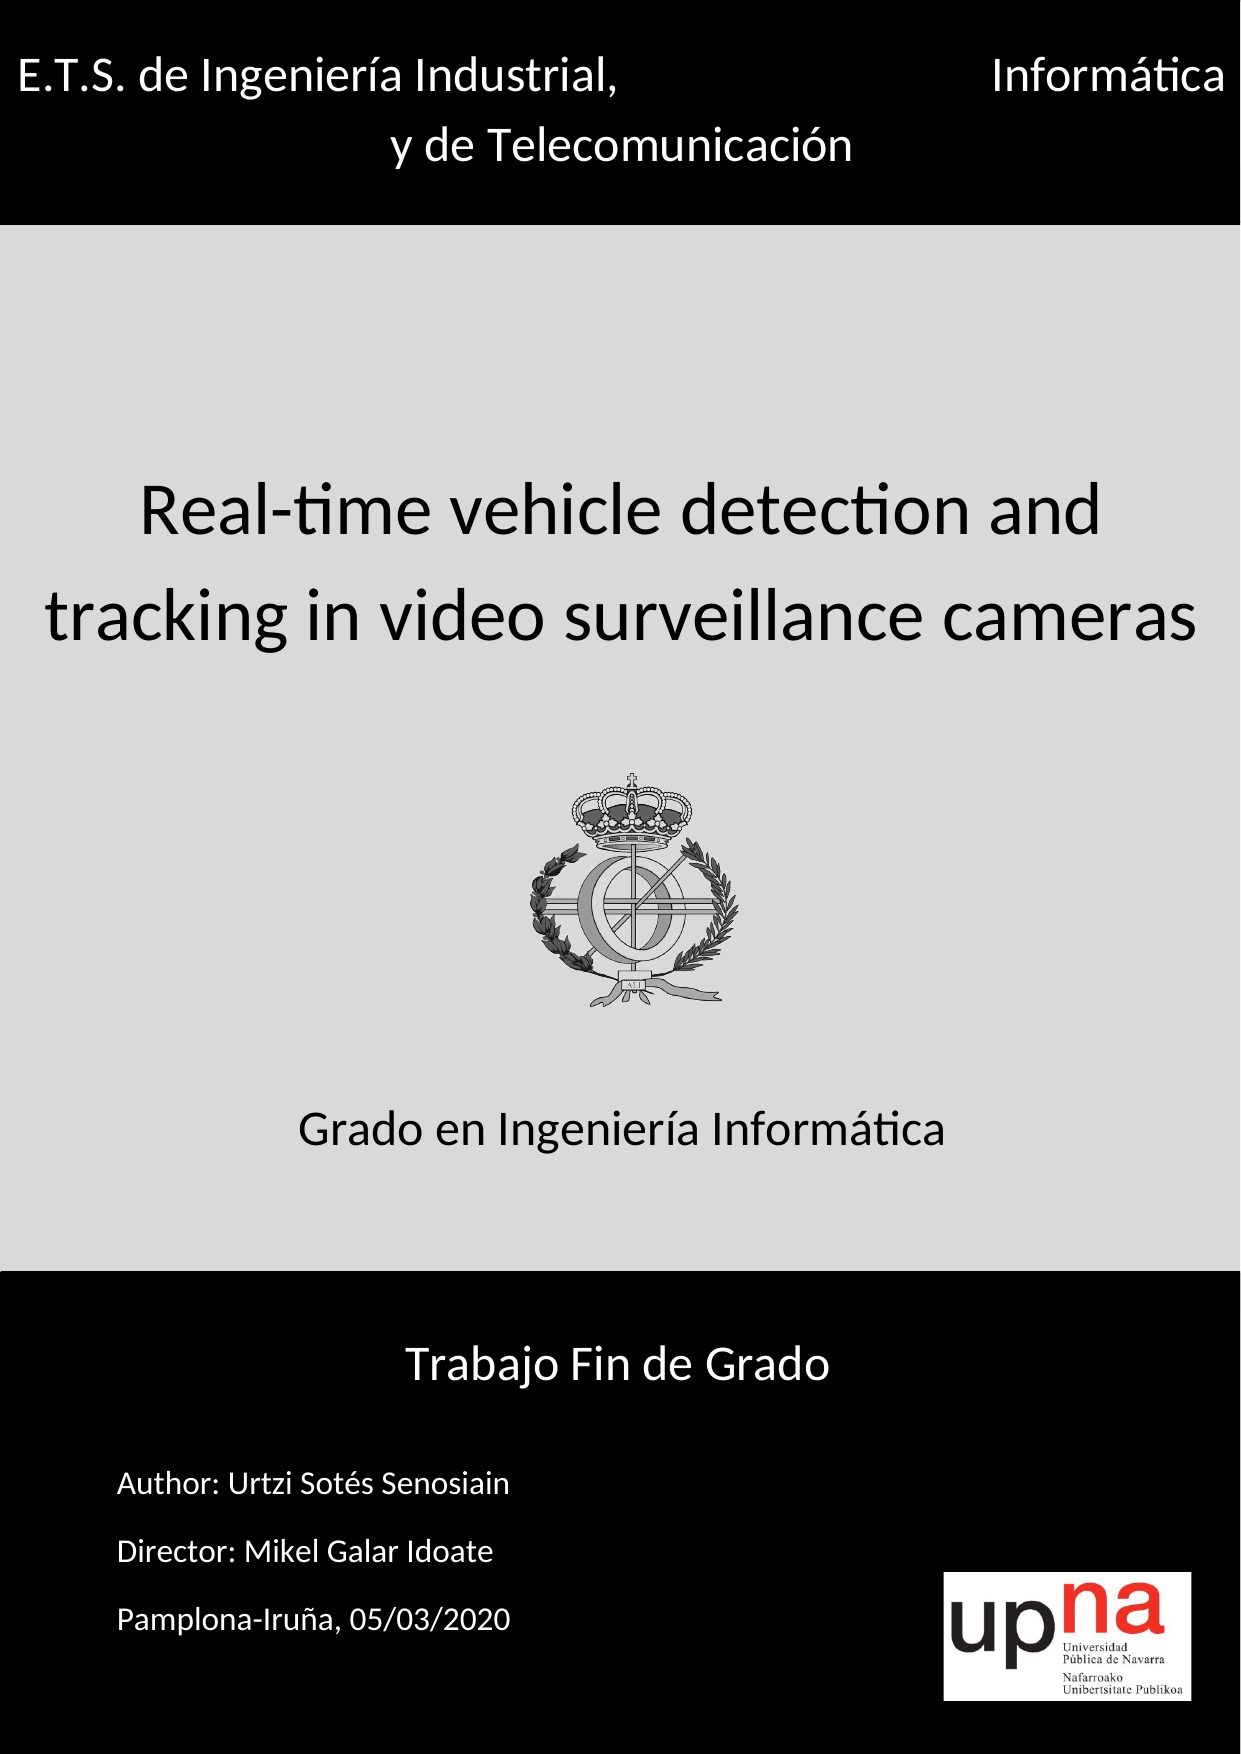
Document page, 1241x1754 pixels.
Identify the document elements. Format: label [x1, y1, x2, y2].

picture [530, 773, 739, 1007]
picture [943, 1572, 1192, 1701]
